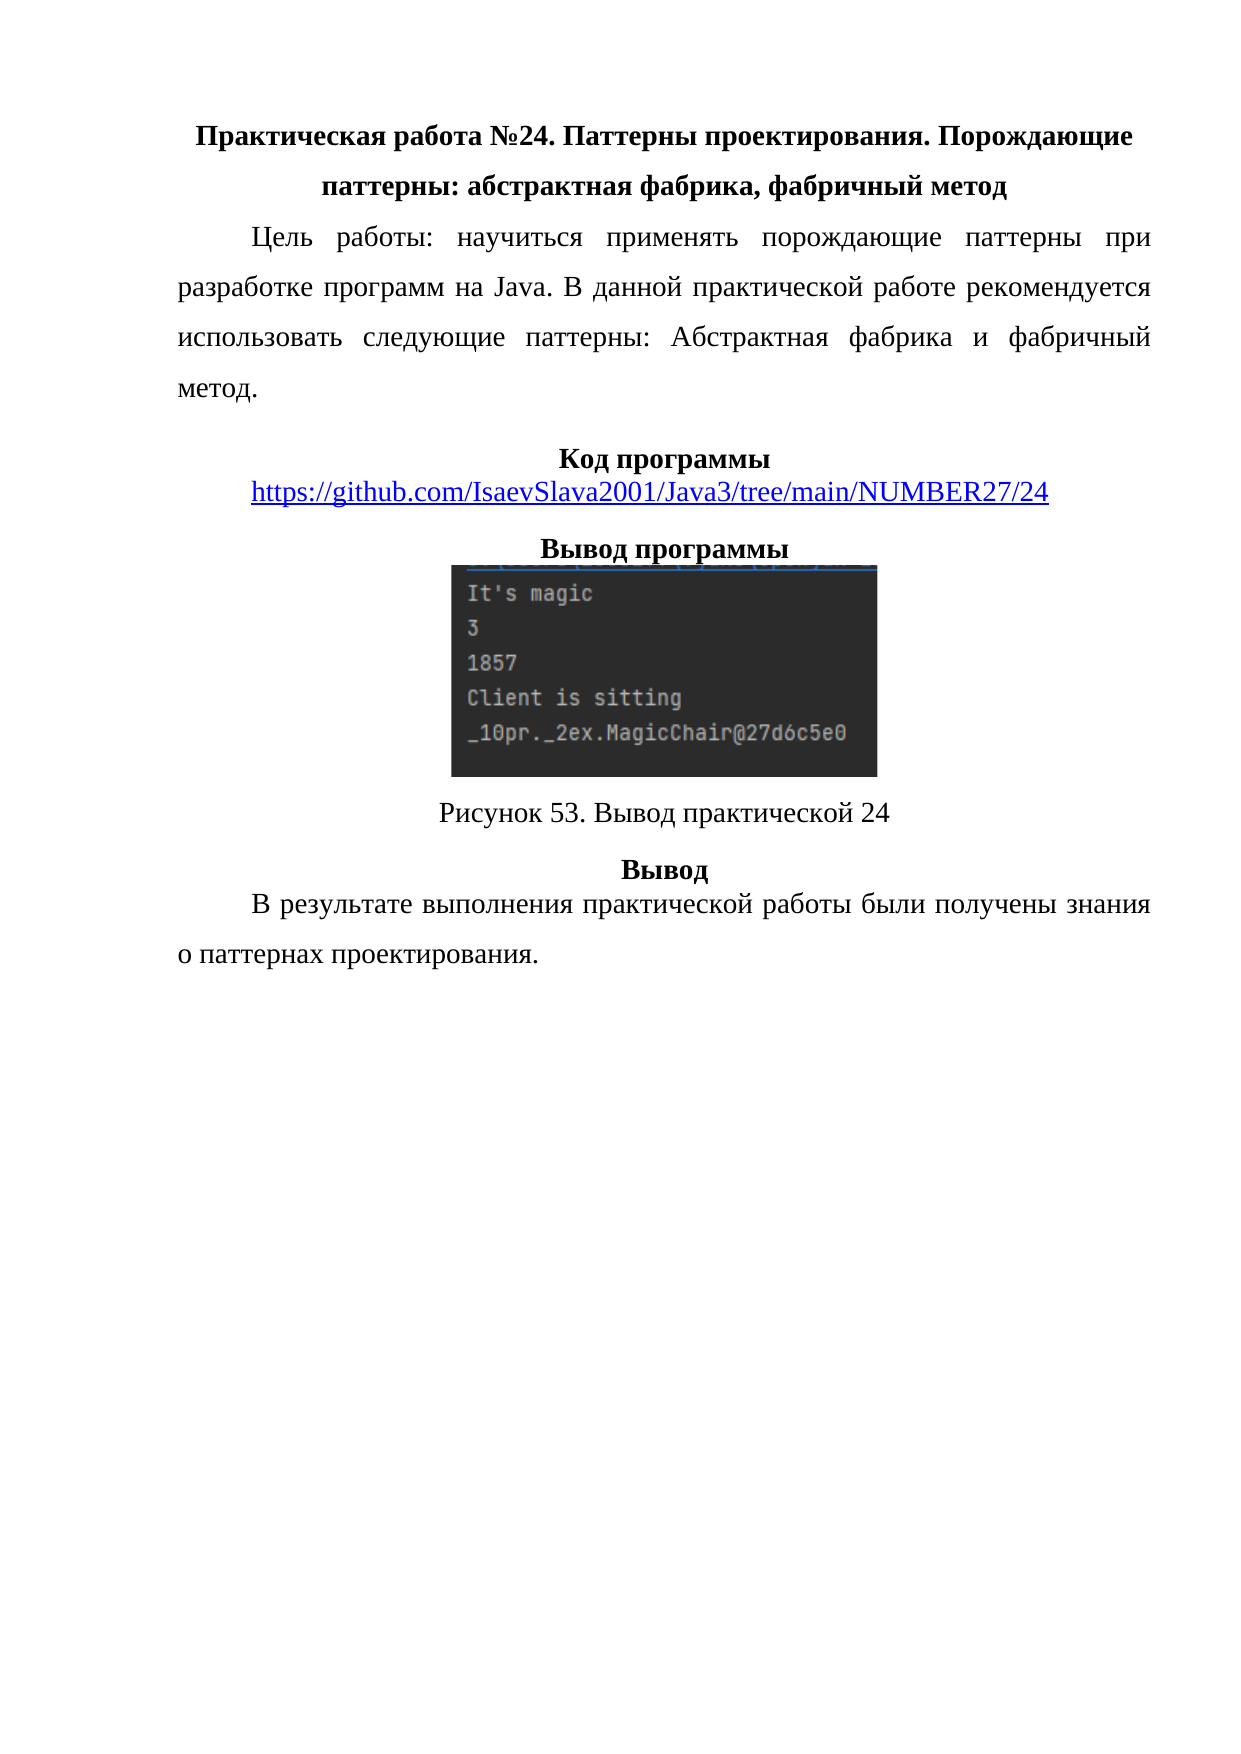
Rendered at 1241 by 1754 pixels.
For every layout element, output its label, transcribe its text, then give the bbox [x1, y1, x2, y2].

subtitle Код программы [177, 441, 1152, 474]
text Цель работы: научиться применять порождающие паттерны при разработке программ на Java. В данной практической работе рекомендуется использовать следующие паттерны: Абстрактная фабрика и фабричный метод. [177, 219, 1152, 403]
text В результате выполнения практической работы были получены знания о паттернах проектирования. [177, 886, 1152, 970]
subtitle Вывод [177, 852, 1152, 886]
picture [451, 565, 878, 777]
subtitle Вывод программы [177, 531, 1152, 565]
subtitle Практическая работа №24. Паттерны проектирования. Порождающие паттерны: абстрактная фабрика, фабричный метод [177, 118, 1152, 202]
text https://github.com/IsaevSlava2001/Java3/tree/main/NUMBER27/24 [177, 474, 1152, 508]
text Рисунок 53. Вывод практической 24 [177, 795, 1152, 829]
